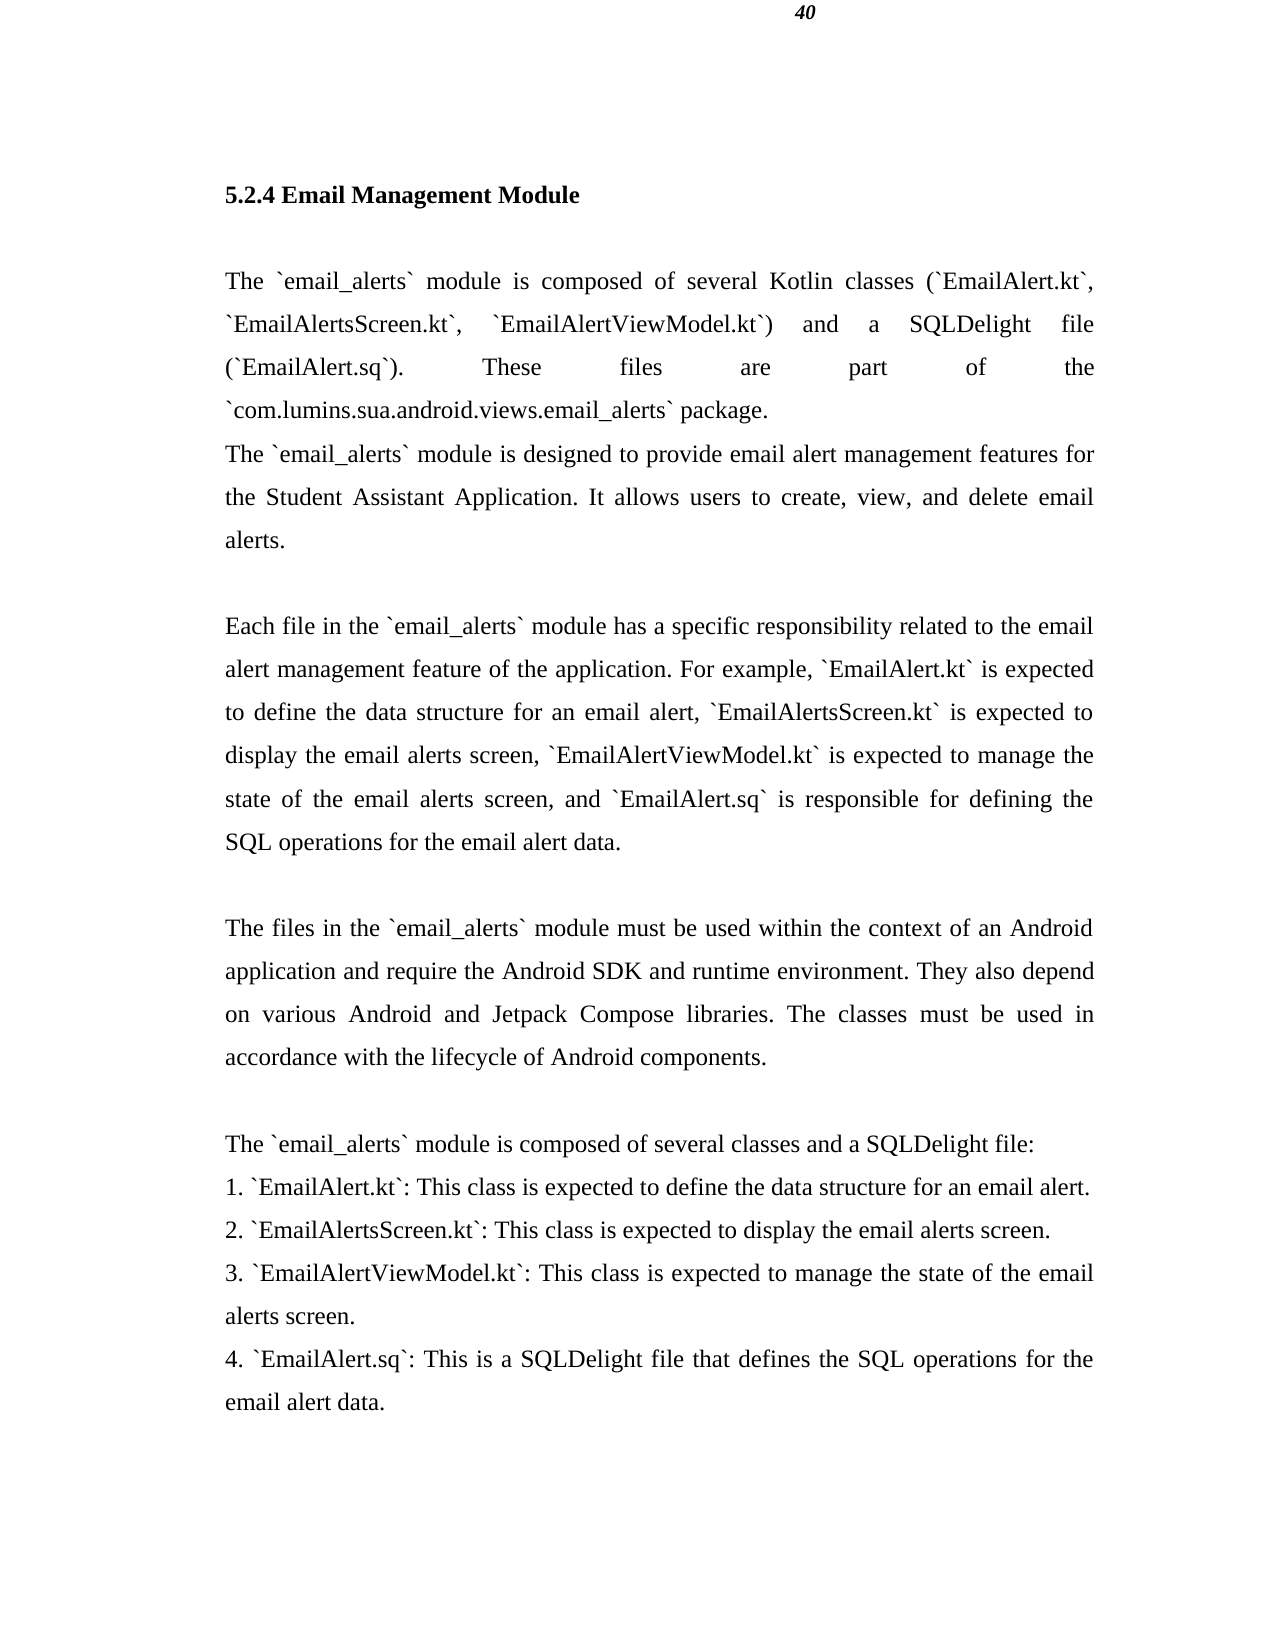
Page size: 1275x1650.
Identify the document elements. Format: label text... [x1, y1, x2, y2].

text 1. `EmailAlert.kt`: This class is expected to define the data structure for an email alert. [225, 1172, 1095, 1201]
text The `email_alerts` module is composed of several Kotlin classes (`EmailAlert.kt`, `EmailAlertsScreen.kt`, `EmailAlertViewModel.kt`) and a SQLDelight file (`EmailAlert.sq`). These files are part of the `com.lumins.sua.android.views.email_alerts` package. [225, 266, 1095, 424]
text Each file in the `email_alerts` module has a specific responsibility related to the email alert management feature of the application. For example, `EmailAlert.kt` is expected to define the data structure for an email alert, `EmailAlertsScreen.kt` is expected to display the email alerts screen, `EmailAlertViewModel.kt` is expected to manage the state of the email alerts screen, and `EmailAlert.sq` is responsible for defining the SQL operations for the email alert data. [225, 611, 1095, 856]
text 4. `EmailAlert.sq`: This is a SQLDelight file that defines the SQL operations for the email alert data. [225, 1344, 1095, 1416]
subtitle 5.2.4 Email Management Module [225, 180, 1095, 209]
text The `email_alerts` module is composed of several classes and a SQLDelight file: [225, 1129, 1095, 1157]
text 3. `EmailAlertViewModel.kt`: This class is expected to manage the state of the email alerts screen. [225, 1258, 1095, 1330]
text The `email_alerts` module is designed to provide email alert management features for the Student Assistant Application. It allows users to create, view, and delete email alerts. [225, 439, 1095, 554]
text The files in the `email_alerts` module must be used within the context of an Android application and require the Android SDK and runtime environment. They also depend on various Android and Jetpack Compose libraries. The classes must be used in accordance with the lifecycle of Android components. [225, 913, 1095, 1071]
text 2. `EmailAlertsScreen.kt`: This class is expected to display the email alerts screen. [225, 1215, 1095, 1244]
